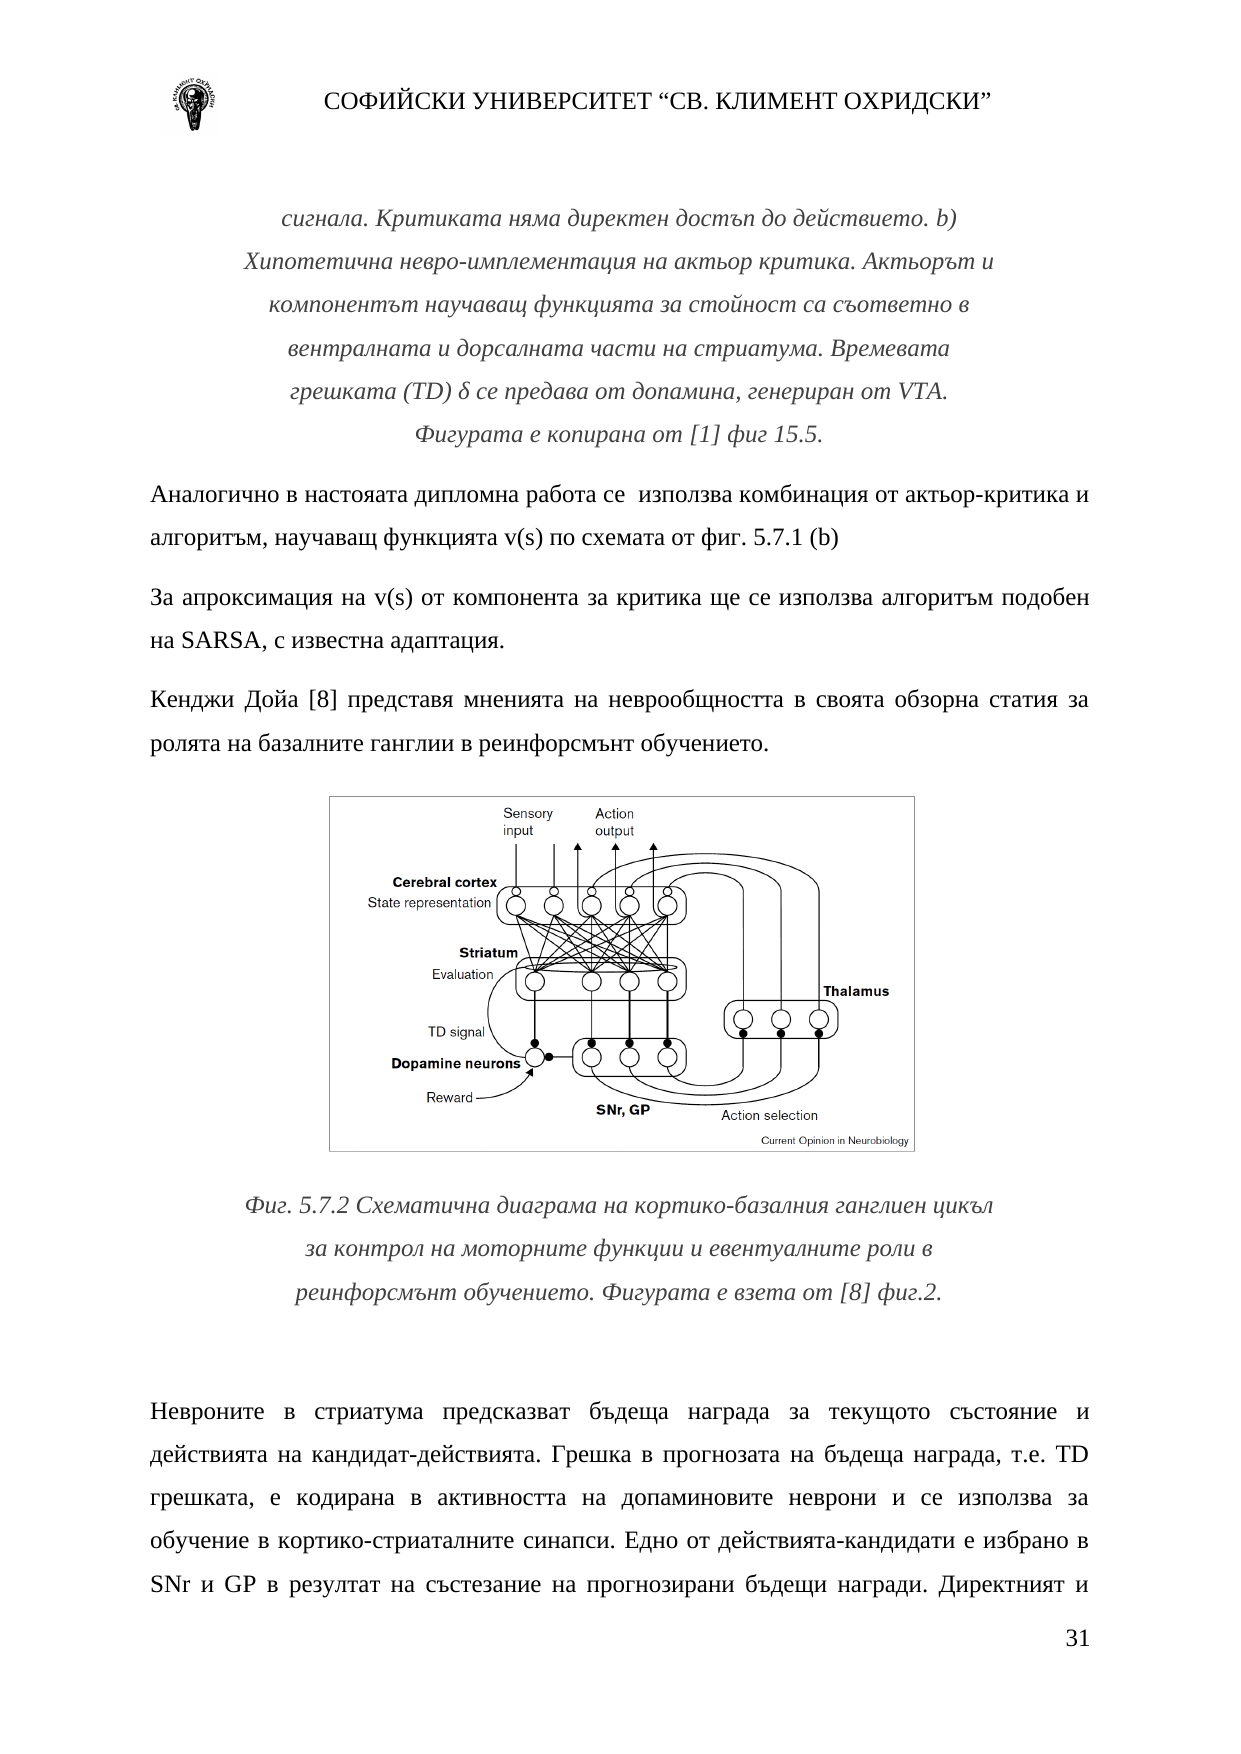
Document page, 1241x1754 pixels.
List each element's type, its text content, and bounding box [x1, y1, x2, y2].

text За апроксимация на v(s) от компонента за критика ще се използва алгоритъм подобен на SARSA, с известна адаптация. [150, 582, 1090, 653]
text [233, 203, 1007, 448]
text Аналогично в настояата дипломна работа се използва комбинация от актьор-критика и алгоритъм, научаващ функцията v(s) по схемата от фиг. 5.7.1 (b) [150, 479, 1090, 551]
picture [319, 787, 921, 1156]
picture [161, 73, 222, 137]
text Кенджи Дойа [8] представя мненията на неврообщността в своята обзорна статия за ролята на базалните ганглии в реинфорсмънт обучението. [150, 684, 1090, 756]
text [150, 1396, 1090, 1597]
text Фиг. 5.7.2 Схематична диаграма на кортико-базалния ганглиен цикъл за контрол на моторните функции и евентуалните роли в реинфорсмънт обучението. Фигурата е взета от [8] фиг.2. [233, 1190, 1007, 1305]
